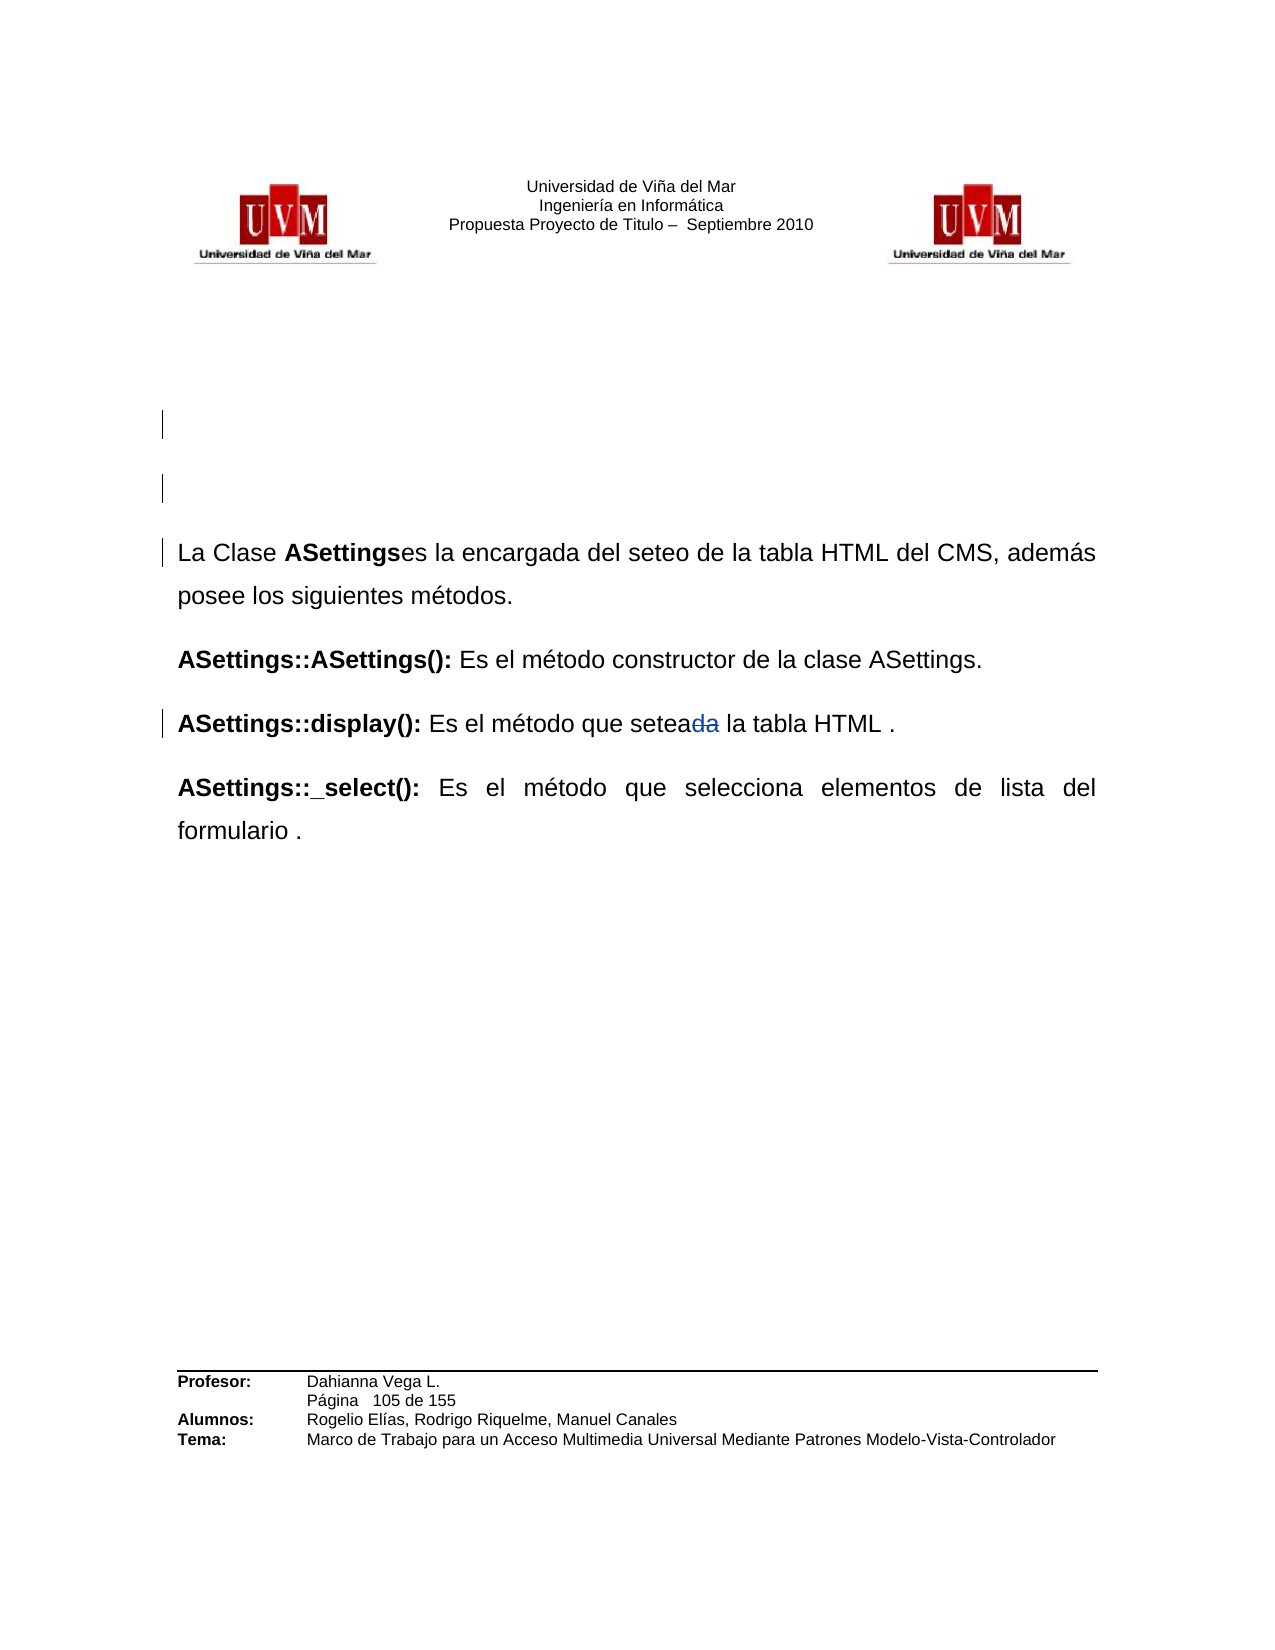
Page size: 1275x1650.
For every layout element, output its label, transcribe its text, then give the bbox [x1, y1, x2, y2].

picture [177, 176, 390, 267]
text ASettings::_select(): Es el método que selecciona elementos de lista del formulario . [177, 773, 1098, 845]
text ASettings::display(): Es el método que setea la tabla HTML . [177, 709, 1098, 738]
text La Clase ASettingses la encargada del seteo de la tabla HTML del CMS, además posee los siguientes métodos. [177, 538, 1098, 610]
picture [871, 176, 1084, 267]
text ASettings::ASettings(): Es el método constructor de la clase ASettings. [177, 645, 1098, 674]
